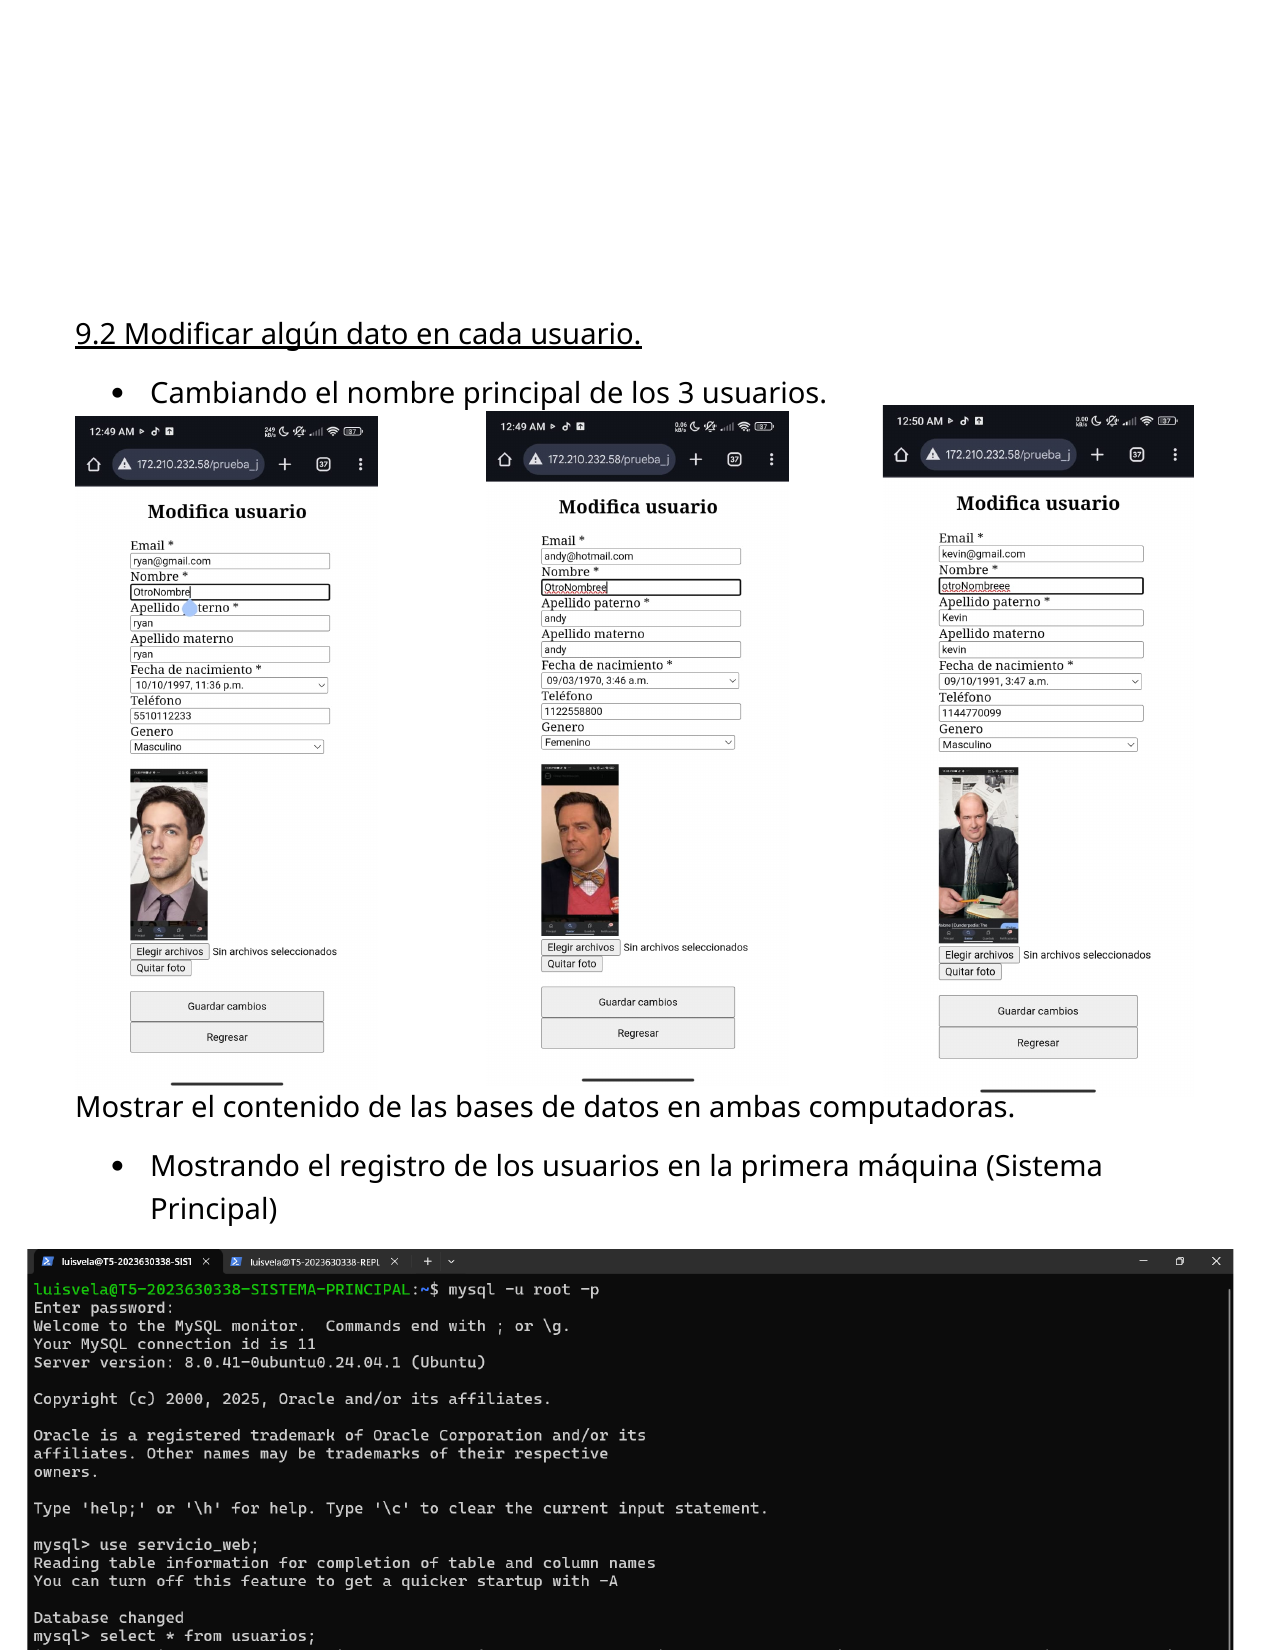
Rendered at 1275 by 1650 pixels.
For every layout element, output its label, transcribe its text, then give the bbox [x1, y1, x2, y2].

picture [486, 411, 789, 1086]
picture [882, 405, 1194, 1097]
text Mostrar el contenido de las bases de datos en ambas computadoras. [75, 1086, 1200, 1126]
list Cambiando el nombre principal de los 3 usuarios. [112, 372, 1200, 412]
picture [27, 1249, 1234, 1650]
list Mostrando el registro de los usuarios en la primera máquina (Sistema Principal) [112, 1146, 1200, 1228]
picture [75, 416, 378, 1090]
text 9.2 Modificar algún dato en cada usuario. [75, 313, 1200, 353]
